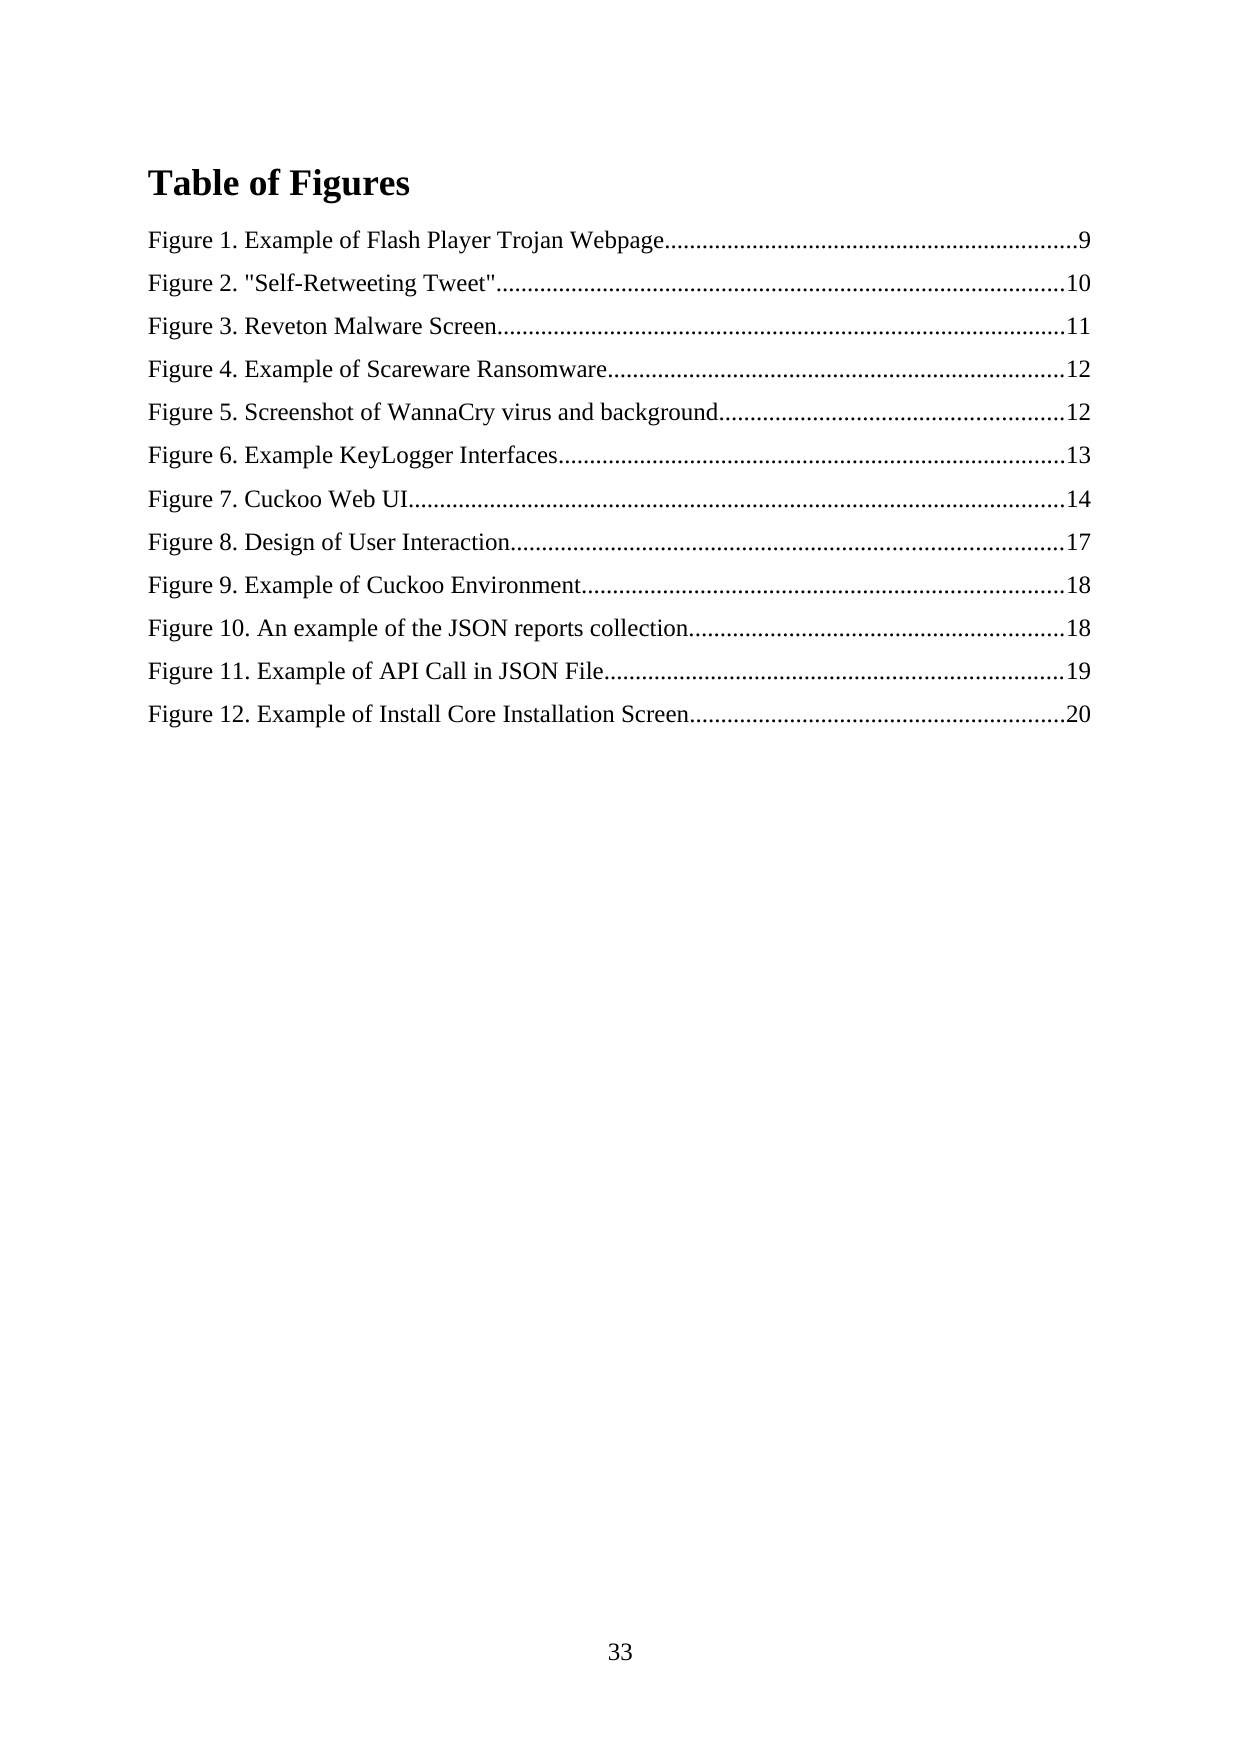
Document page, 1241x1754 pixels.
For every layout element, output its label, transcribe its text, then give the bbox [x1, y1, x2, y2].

text Figure 8. Design of User Interaction 17 [148, 527, 1092, 556]
text Figure 3. Reveton Malware Screen 11 [148, 311, 1092, 340]
text Figure 7. Cuckoo Web UI 14 [148, 484, 1092, 512]
text Figure 11. Example of API Call in JSON File 19 [148, 656, 1092, 685]
text Figure 10. An example of the JSON reports collection. 18 [148, 613, 1092, 642]
text Figure 6. Example KeyLogger Interfaces 13 [148, 441, 1092, 469]
text Figure 12. Example of Install Core Installation Screen 20 [148, 699, 1092, 728]
text Figure 1. Example of Flash Player Trojan Webpage 9 [148, 225, 1092, 254]
text Figure 4. Example of Scareware Ransomware 12 [148, 354, 1092, 383]
subtitle Table of Figures [148, 160, 1092, 203]
text Figure 9. Example of Cuckoo Environment 18 [148, 570, 1092, 599]
text Figure 2. "Self-Retweeting Tweet" 10 [148, 268, 1092, 297]
text Figure 5. Screenshot of WannaCry virus and background 12 [148, 397, 1092, 426]
